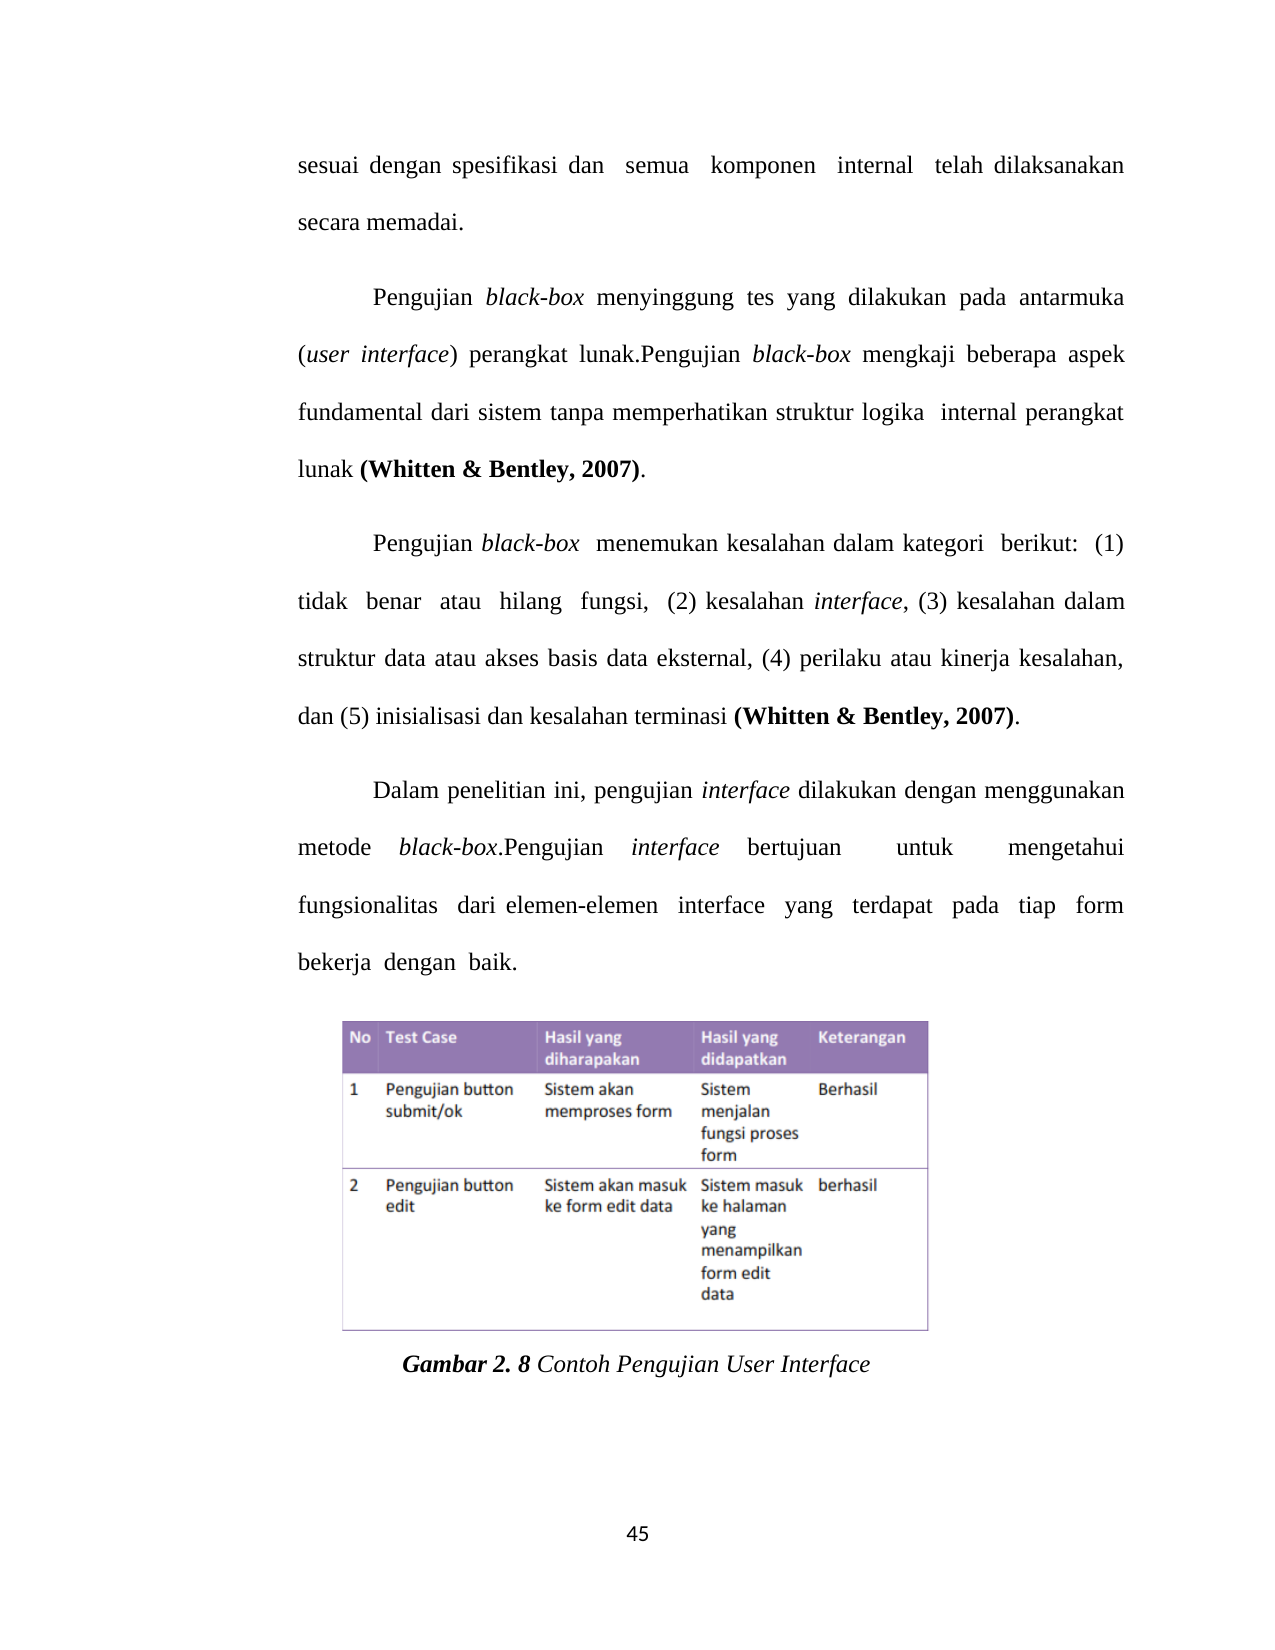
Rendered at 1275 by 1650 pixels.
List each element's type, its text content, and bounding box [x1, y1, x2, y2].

text Pengujian black-box menemukan kesalahan dalam kategori berikut: (1) tidak benar atau hilang fungsi, (2) kesalahan interface, (3) kesalahan dalam struktur data atau akses basis data eksternal, (4) perilaku atau kinerja kesalahan, dan (5) inisialisasi dan kesalahan terminasi. [298, 528, 1125, 729]
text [298, 150, 1125, 236]
text Dalam penelitian ini, pengujian interface dilakukan dengan menggunakan metode black-box.Pengujian interface bertujuan untuk mengetahui fungsionalitas dari elemen-elemen interface yang terdapat pada tiap form bekerja dengan baik. [298, 775, 1125, 976]
text Gambar 2. 8 Contoh Pengujian User Interface [150, 1349, 1125, 1378]
text Pengujian black-box menyinggung tes yang dilakukan pada antarmuka (user interface) perangkat lunak.Pengujian black-box mengkaji beberapa aspek fundamental dari sistem tanpa memperhatikan struktur logika internal perangkat lunak. [298, 282, 1125, 483]
